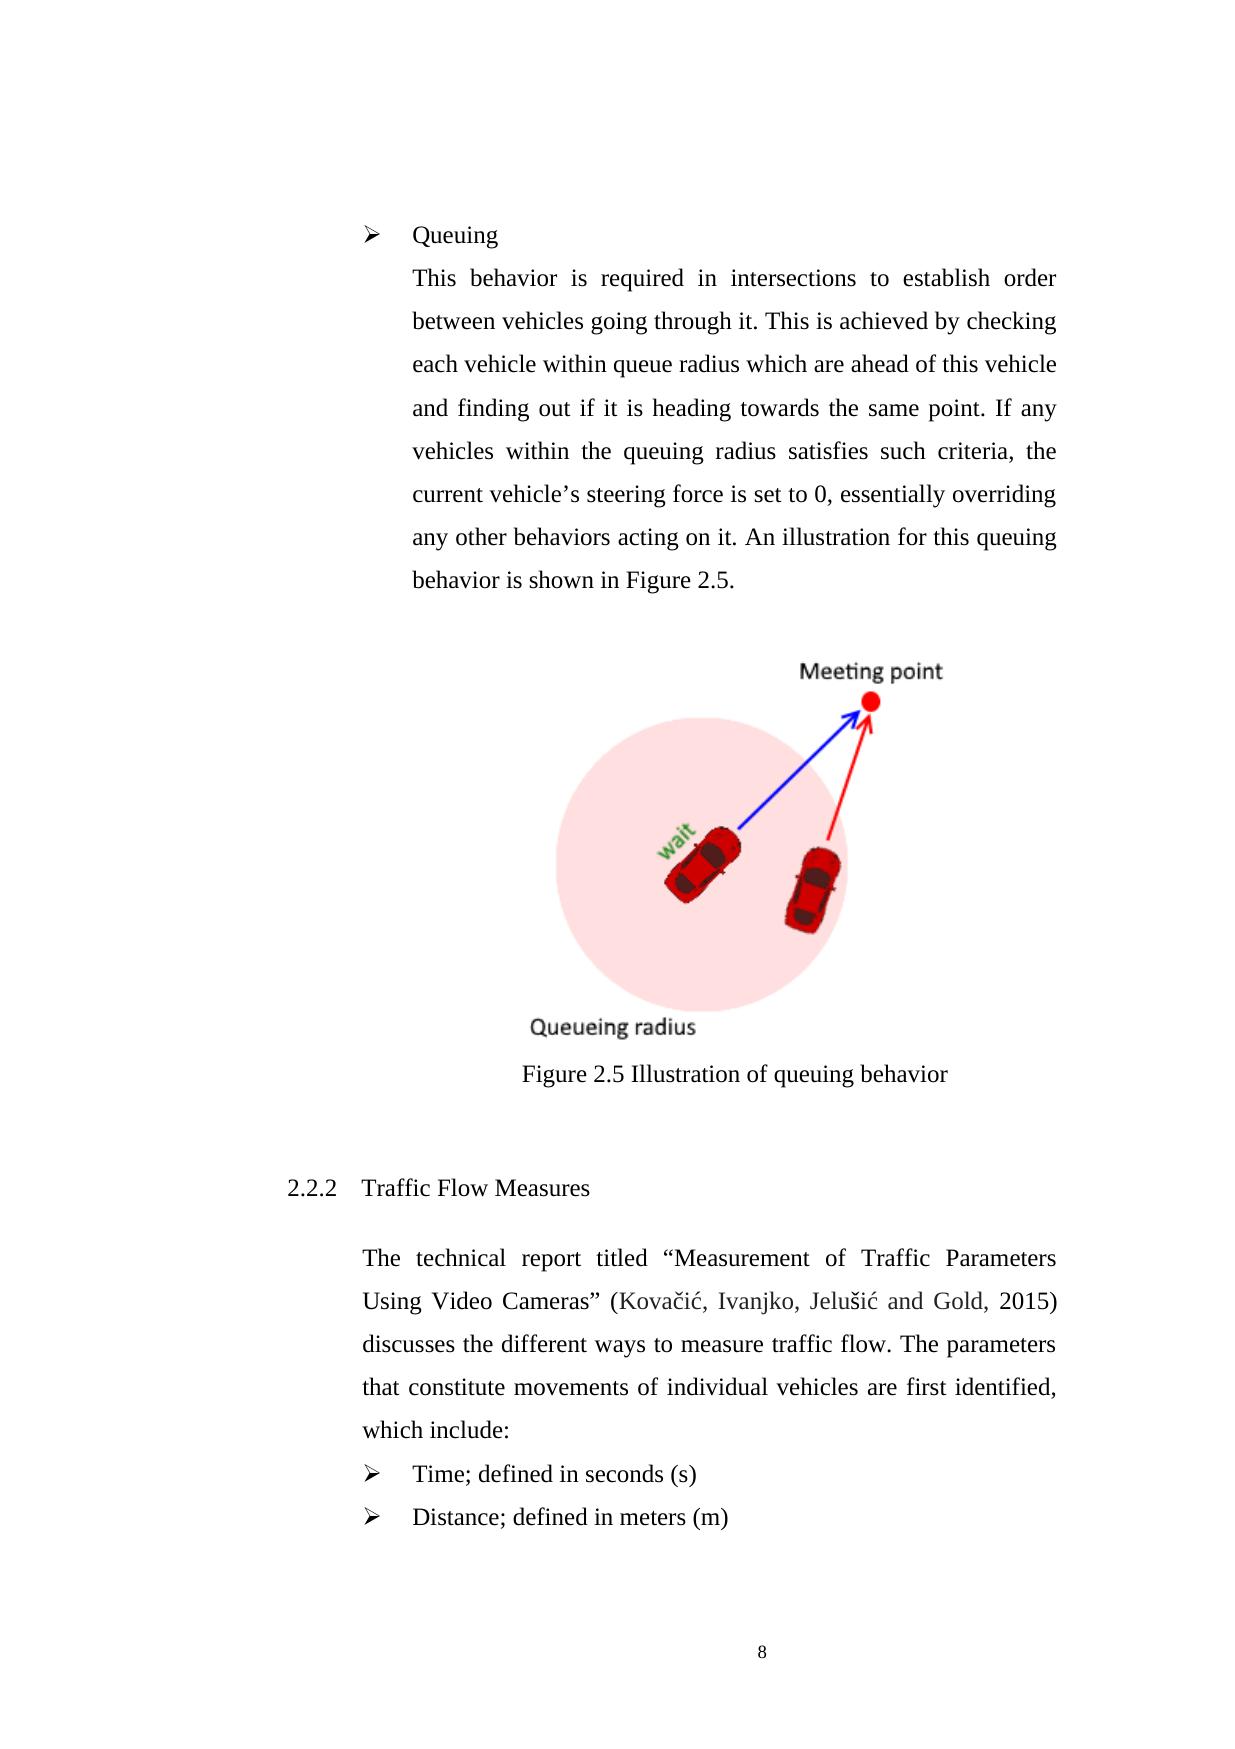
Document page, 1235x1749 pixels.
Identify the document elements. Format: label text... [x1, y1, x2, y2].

text The technical report titled “Measurement of Traffic Parameters Using Video Cameras” (Kovačić, Ivanjko, Jelušić and Gold, 2015) discusses the different ways to measure traffic flow. The parameters that constitute movements of individual vehicles are first identified, which include: [362, 1243, 1057, 1444]
list Time; defined in seconds (s) [362, 1459, 1057, 1487]
picture [519, 651, 951, 1046]
list Distance; defined in meters (m) [362, 1502, 1057, 1531]
list This behavior is required in intersections to establish order between vehicles going through it. This is achieved by checking each vehicle within queue radius which are ahead of this vehicle and finding out if it is heading towards the same point. If any vehicles within the queuing radius satisfies such criteria, the current vehicle’s steering force is set to 0, essentially overriding any other behaviors acting on it. An illustration for this queuing behavior is shown in Figure 2.5. [412, 263, 1057, 594]
text Figure 2.5 Illustration of queuing behavior [412, 1059, 1057, 1088]
subtitle Traffic Flow Measures [287, 1173, 1057, 1202]
list Queuing [362, 220, 1057, 249]
